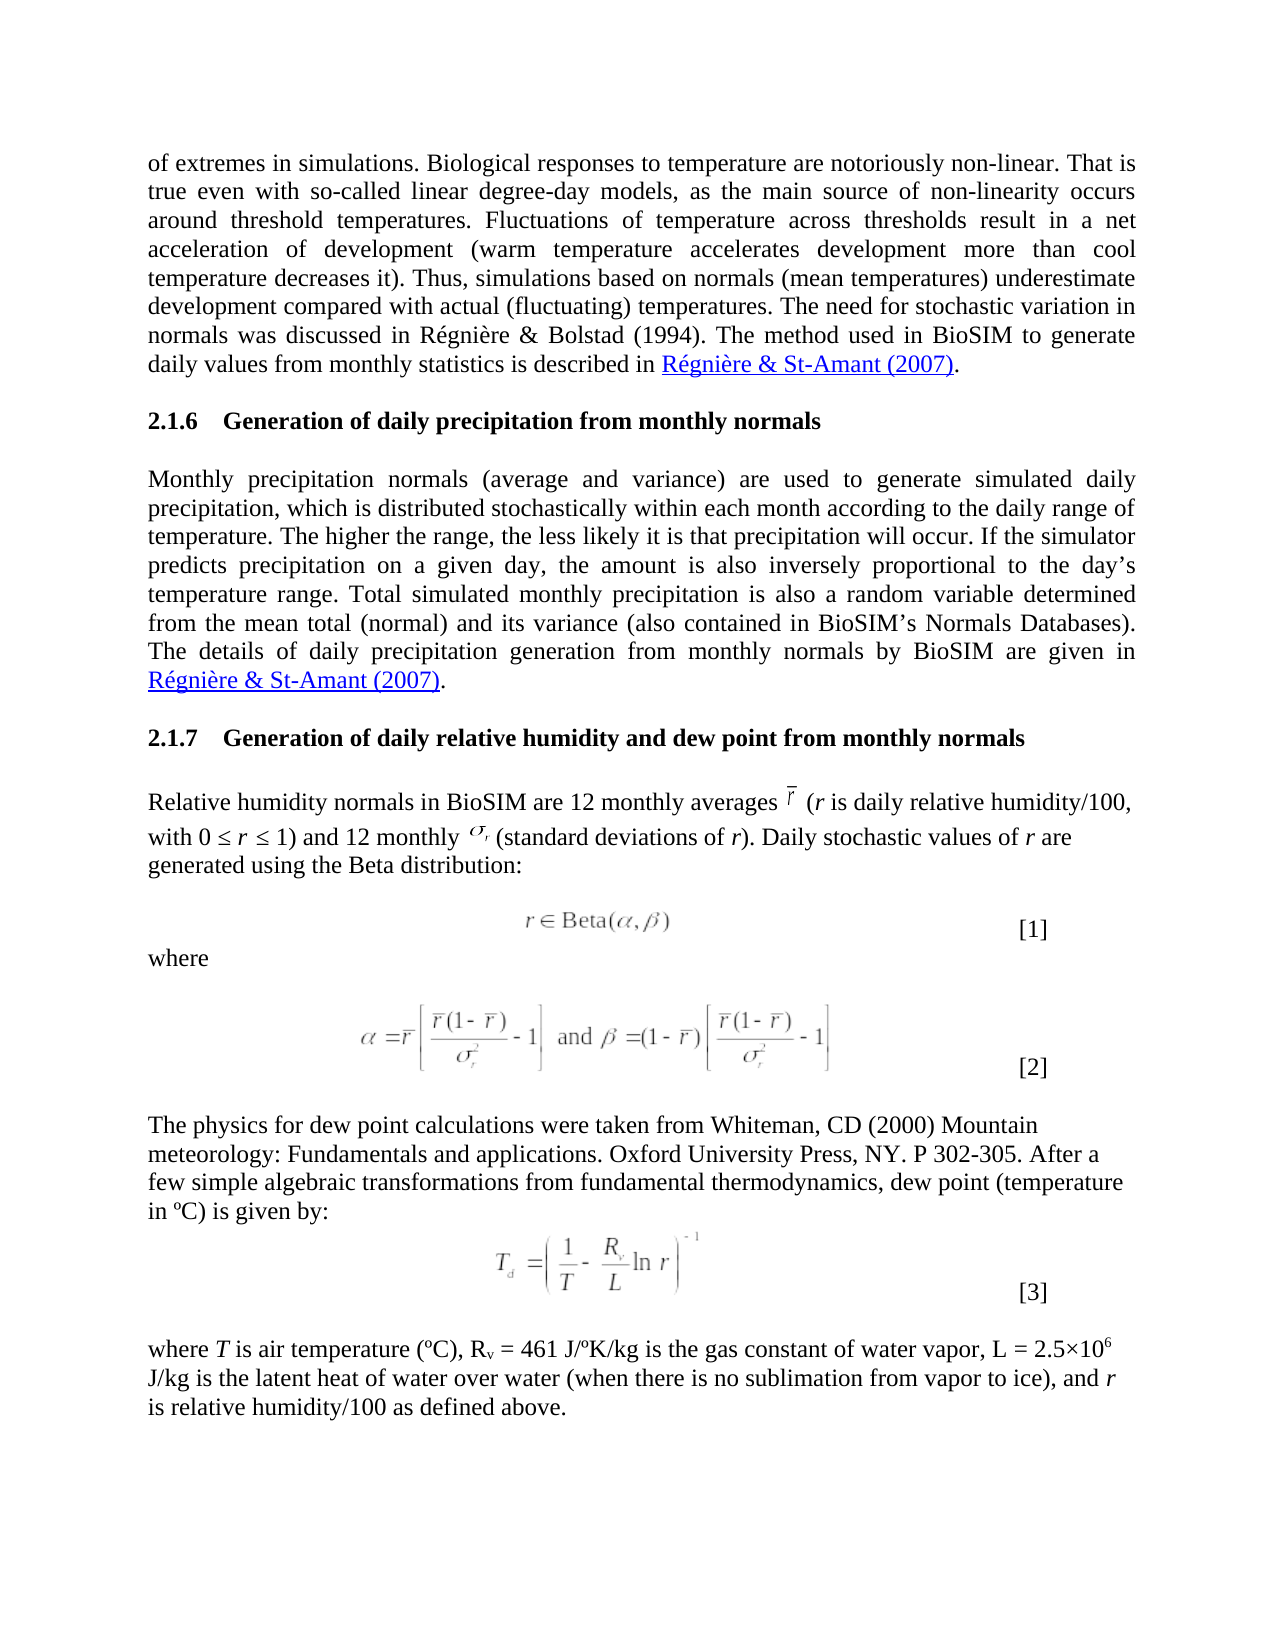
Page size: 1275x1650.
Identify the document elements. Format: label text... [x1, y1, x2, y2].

subtitle Generation of daily precipitation from monthly normals [148, 406, 1137, 435]
subtitle Generation of daily relative humidity and dew point from monthly normals [148, 723, 1137, 751]
text Monthly precipitation normals (average and variance) are used to generate simulated daily precipitation, which is distributed stochastically within each month according to the daily range of temperature. The higher the range, the less likely it is that precipitation will occur. If the simulator predicts precipitation on a given day, the amount is also inversely proportional to the day’s temperature range. Total simulated monthly precipitation is also a random variable determined from the mean total (normal) and its variance (also contained in BioSIM’s Normals Databases). The details of daily precipitation generation from monthly normals by BioSIM are given in Régnière & St-Amant (2007). [148, 464, 1137, 694]
text where [148, 943, 1137, 972]
text where T is air temperature (ºC), Rv = 461 J/ºK/kg is the gas constant of water vapor, L = 2.5×106 J/kg is the latent heat of water over water (when there is no sublimation from vapor to ice), and r is relative humidity/100 as defined above. [148, 1334, 1137, 1420]
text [148, 148, 1137, 378]
text [2] [148, 1001, 1137, 1081]
text The physics for dew point calculations were taken from Whiteman, CD (2000) Mountain meteorology: Fundamentals and applications. Oxford University Press, NY. P 302-305. After a few simple algebraic transformations from fundamental thermodynamics, dew point (temperature in ºC) is given by: [148, 1110, 1137, 1225]
text [1] [148, 908, 1137, 943]
text Relative humidity normals in BioSIM are 12 monthly averages (r is daily relative humidity/100, with 0 ≤ r ≤ 1) and 12 monthly (standard deviations of r). Daily stochastic values of r are generated using the Beta distribution: [148, 780, 1137, 879]
text [3] [148, 1225, 1137, 1305]
